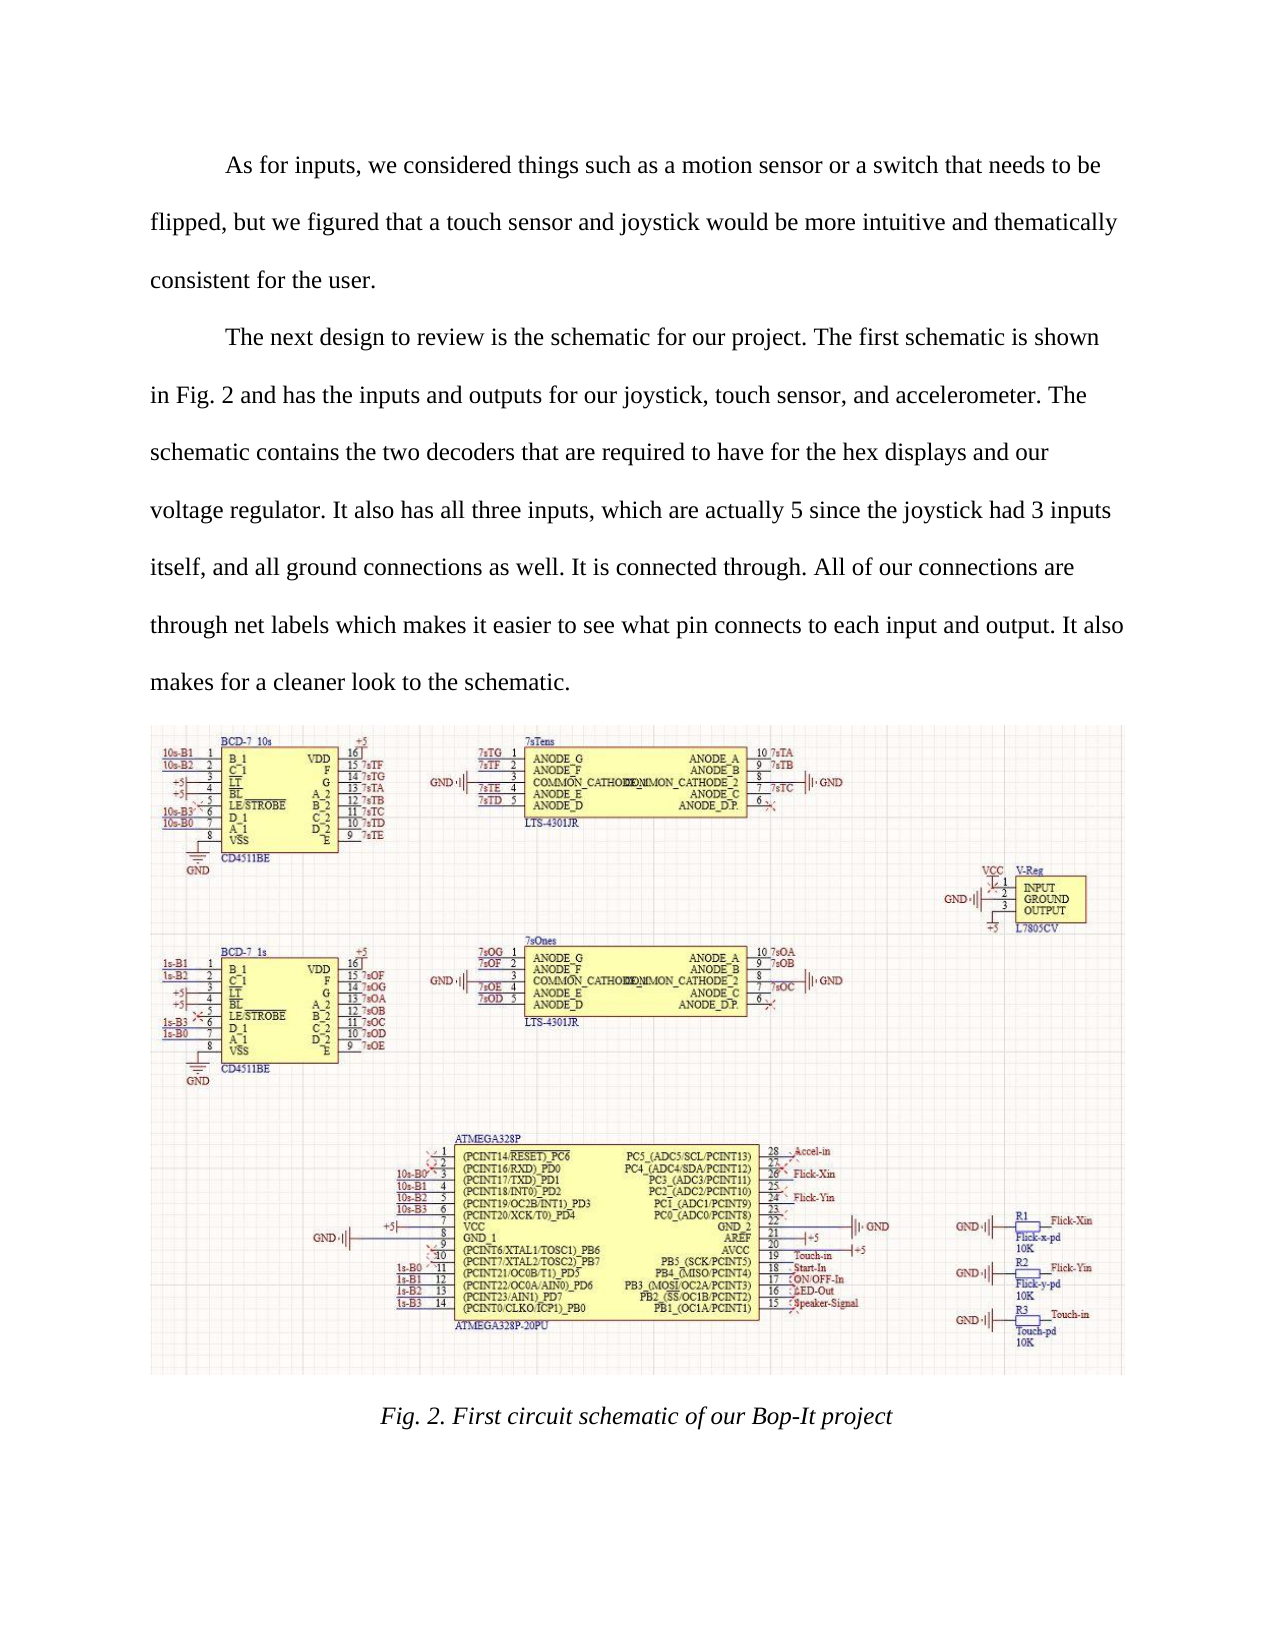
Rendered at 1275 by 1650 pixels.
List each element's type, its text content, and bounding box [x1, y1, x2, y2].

text The next design to review is the schematic for our project. The first schematic is shown in Fig. 2 and has the inputs and outputs for our joystick, touch sensor, and accelerometer. The schematic contains the two decoders that are required to have for the hex displays and our voltage regulator. It also has all three inputs, which are actually 5 since the joystick had 3 inputs itself, and all ground connections as well. It is connected through. All of our connections are through net labels which makes it easier to see what pin connects to each input and output. It also makes for a cleaner look to the schematic. [150, 322, 1125, 696]
picture [150, 725, 1125, 1375]
text Fig. 2. First circuit schematic of our Bop-It project [150, 1401, 1125, 1430]
text As for inputs, we considered things such as a motion sensor or a switch that needs to be flipped, but we figured that a touch sensor and joystick would be more intuitive and thematically consistent for the user. [150, 150, 1125, 294]
